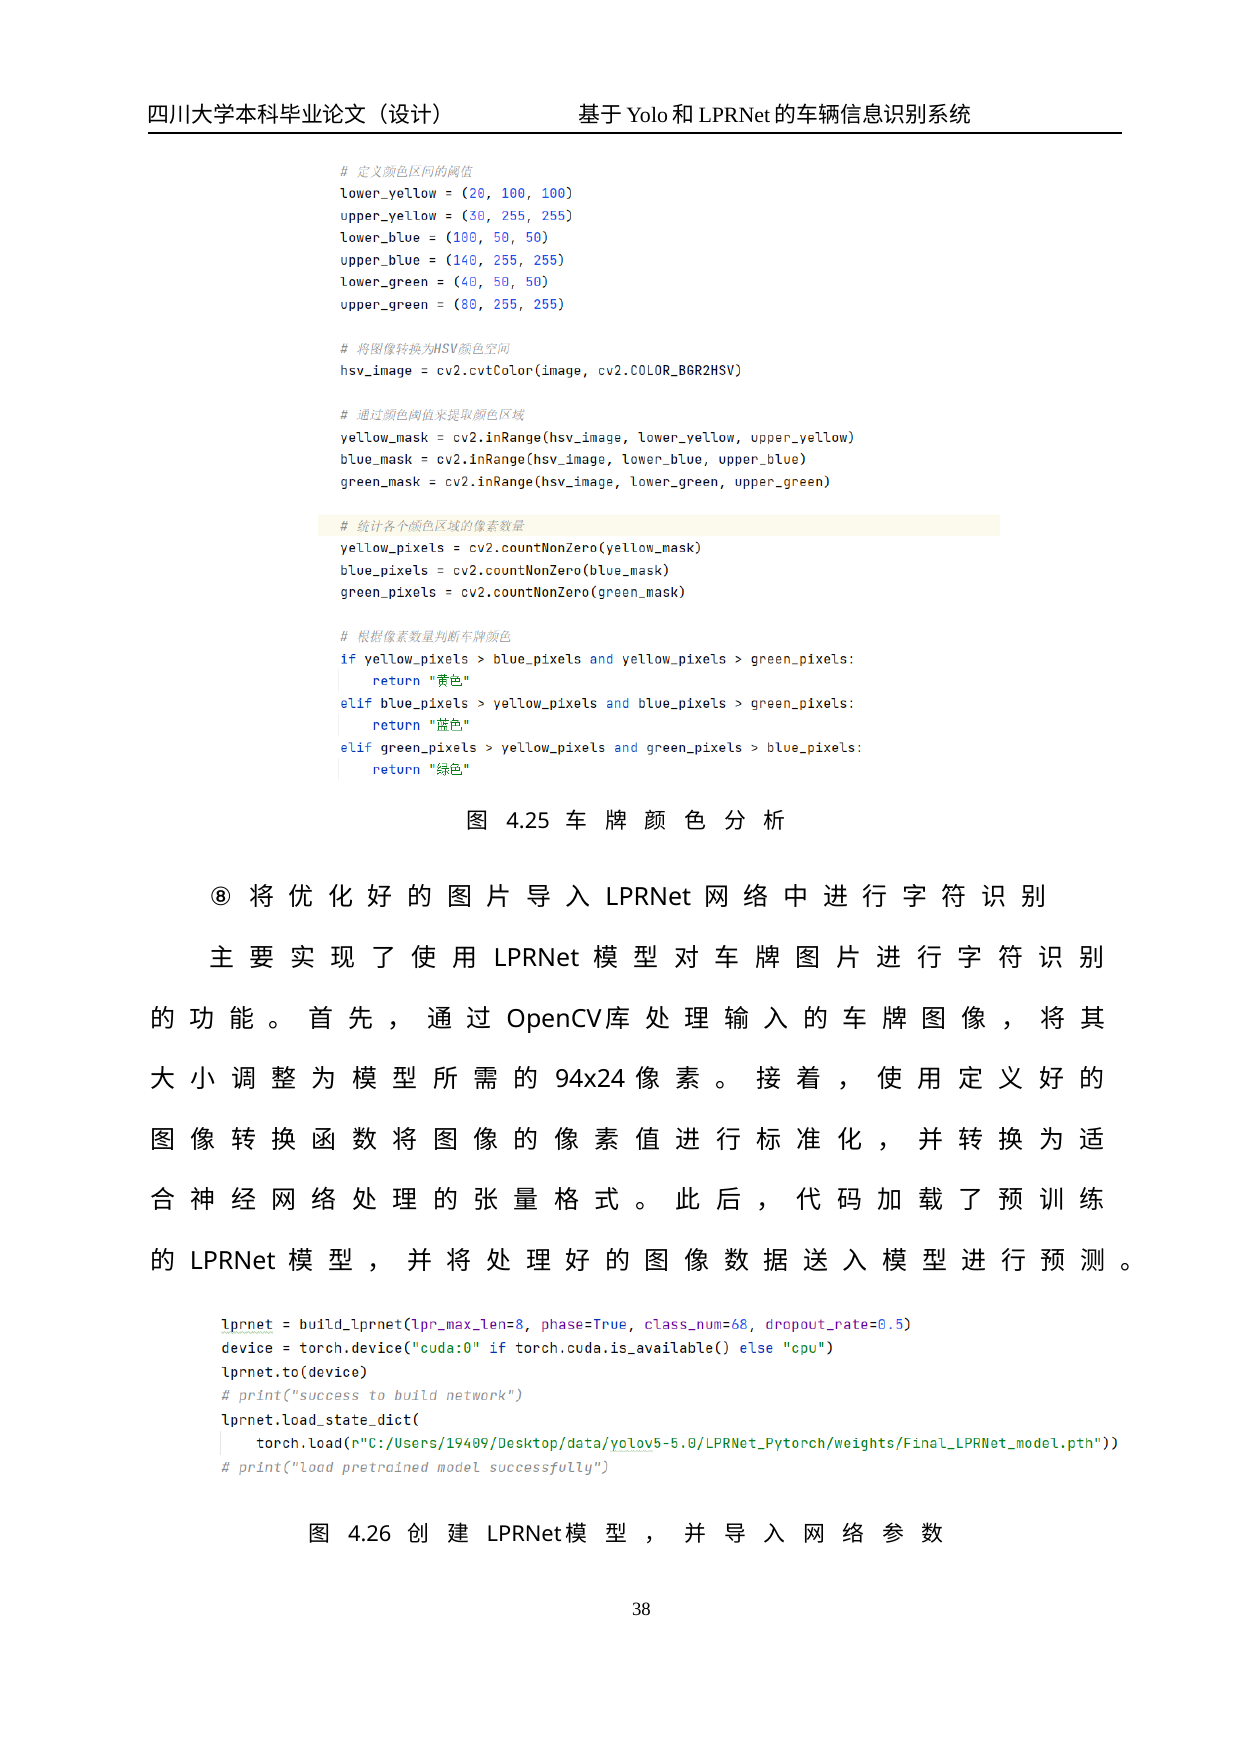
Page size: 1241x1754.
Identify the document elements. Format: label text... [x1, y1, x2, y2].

text 图4.25 车牌颜色分析 [150, 789, 1120, 849]
text 图4.26 创建LPRNet模型，并导入网络参数 [150, 1501, 1120, 1562]
picture [209, 1296, 1130, 1490]
text ⑧将优化好的图片导入LPRNet网络中进行字符识别 [150, 865, 1120, 925]
text 主要实现了使用LPRNet模型对车牌图片进行字符识别的功能。首先，通过OpenCV库处理输入的车牌图像，将其大小调整为模型所需的94x24像素。接着，使用定义好的图像转换函数将图像的像素值进行标准化，并转换为适合神经网络处理的张量格式。此后，代码加载了预训练的LPRNet模型，并将处理好的图像数据送入模型进行预测。 [150, 925, 1120, 1289]
picture [318, 153, 1000, 784]
